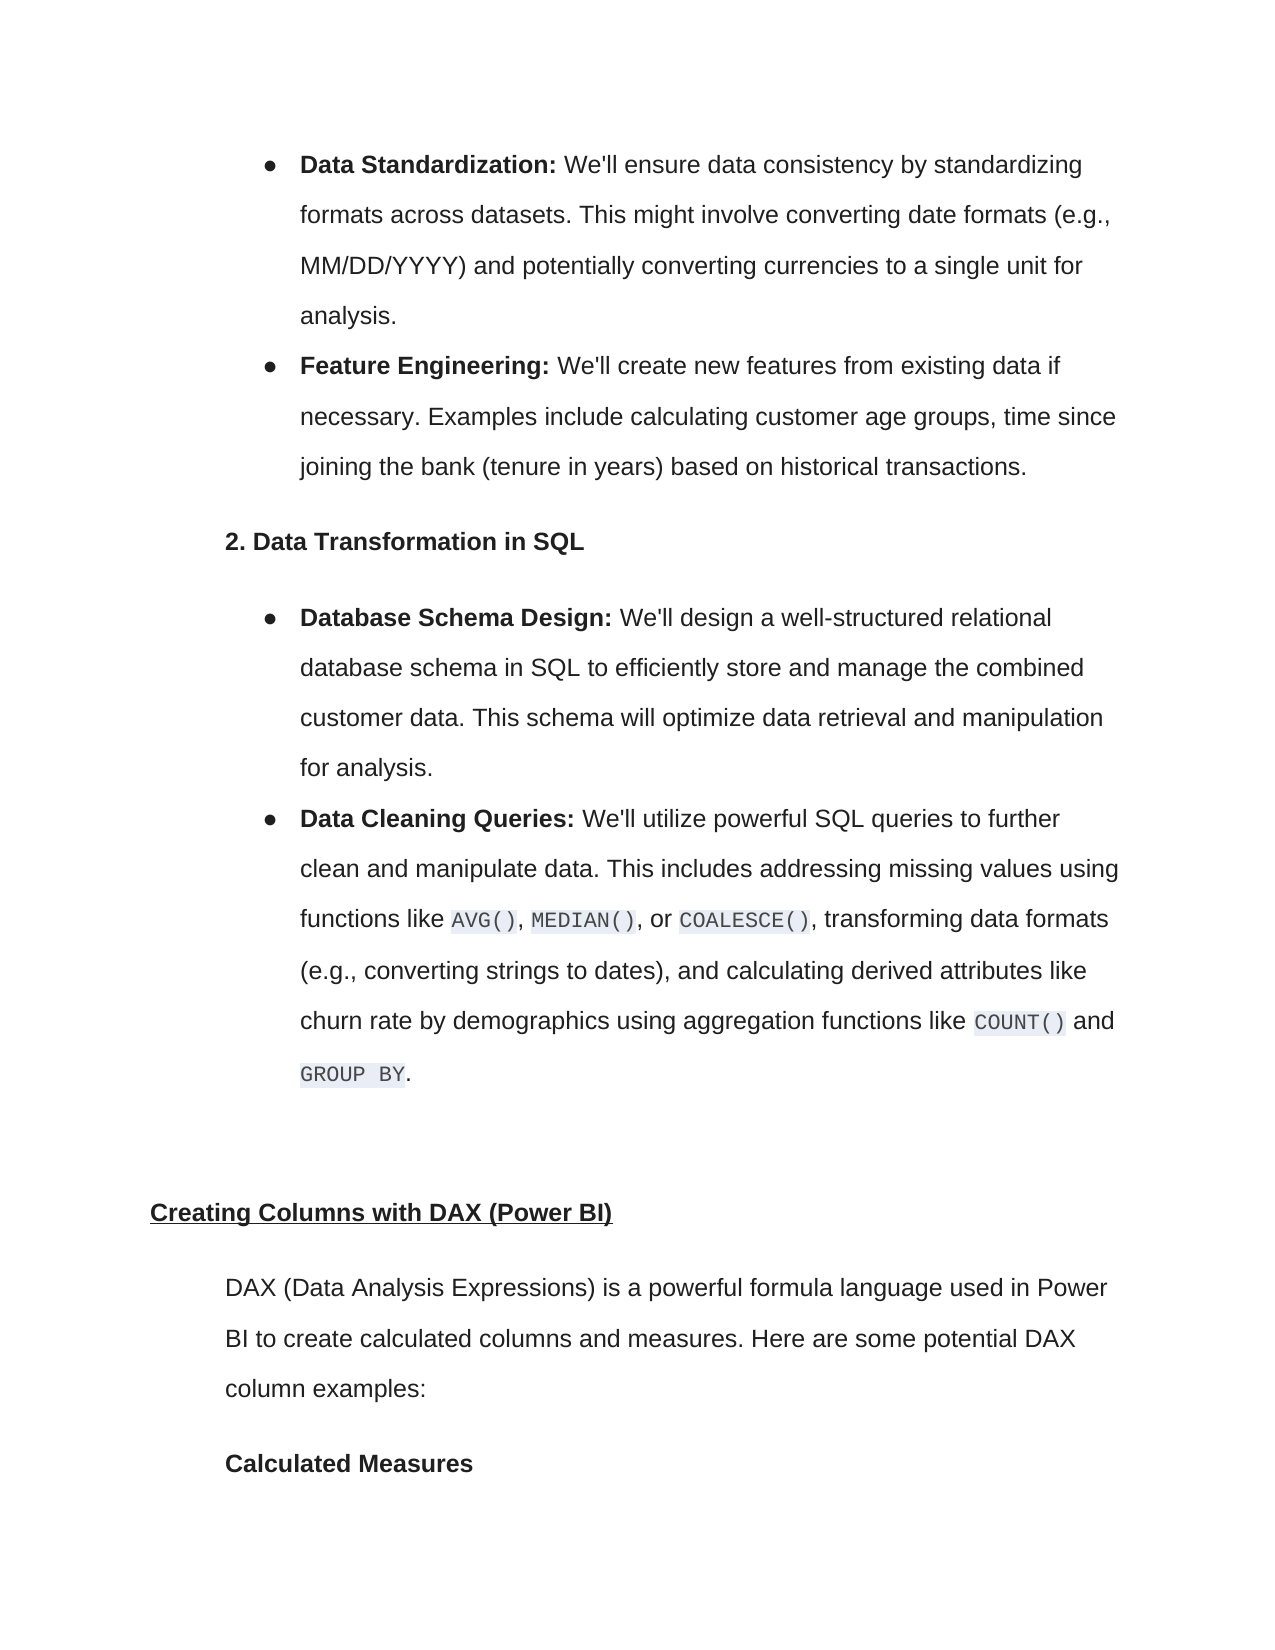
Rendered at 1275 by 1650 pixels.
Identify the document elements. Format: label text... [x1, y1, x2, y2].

list Data Cleaning Queries: We'll utilize powerful SQL queries to further clean and manipulate data. This includes addressing missing values using functions like AVG(), MEDIAN(), or COALESCE(), transforming data formats (e.g., converting strings to dates), and calculating derived attributes like churn rate by demographics using aggregation functions like COUNT() and GROUP BY. [262, 804, 1125, 1088]
text Creating Columns with DAX (Power BI) [150, 1198, 1125, 1227]
text Calculated Measures [225, 1449, 1125, 1478]
list Data Standardization: We'll ensure data consistency by standardizing formats across datasets. This might involve converting date formats (e.g., MM/DD/YYYY) and potentially converting currencies to a single unit for analysis. [262, 150, 1125, 330]
text DAX (Data Analysis Expressions) is a powerful formula language used in Power BI to create calculated columns and measures. Here are some potential DAX column examples: [225, 1273, 1125, 1403]
list Database Schema Design: We'll design a well-structured relational database schema in SQL to efficiently store and manage the combined customer data. This schema will optimize data retrieval and manipulation for analysis. [262, 602, 1125, 782]
text 2. Data Transformation in SQL [225, 527, 1125, 556]
list Feature Engineering: We'll create new features from existing data if necessary. Examples include calculating customer age groups, time since joining the bank (tenure in years) based on historical transactions. [262, 351, 1125, 481]
